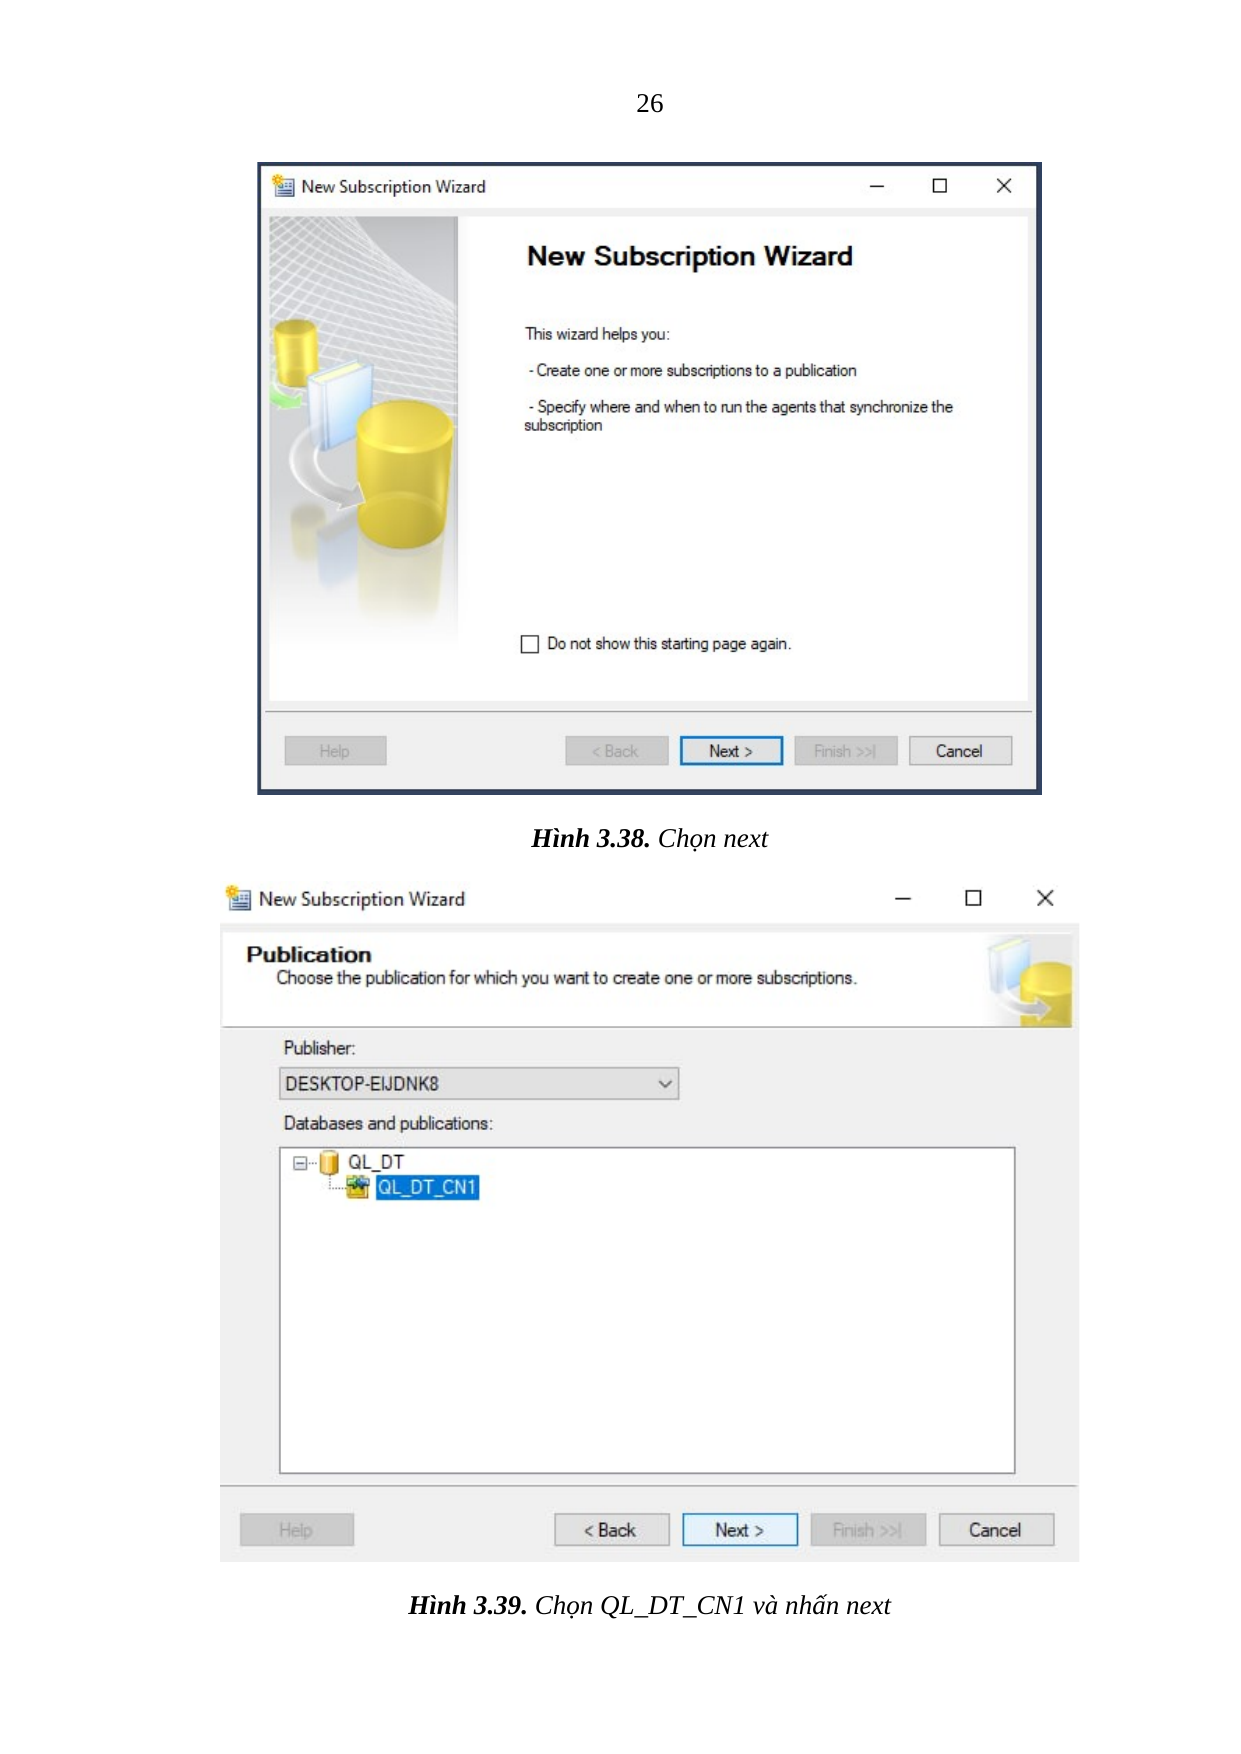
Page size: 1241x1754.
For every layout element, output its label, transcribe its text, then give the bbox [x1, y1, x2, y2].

picture [220, 881, 1080, 1562]
picture [257, 162, 1042, 795]
